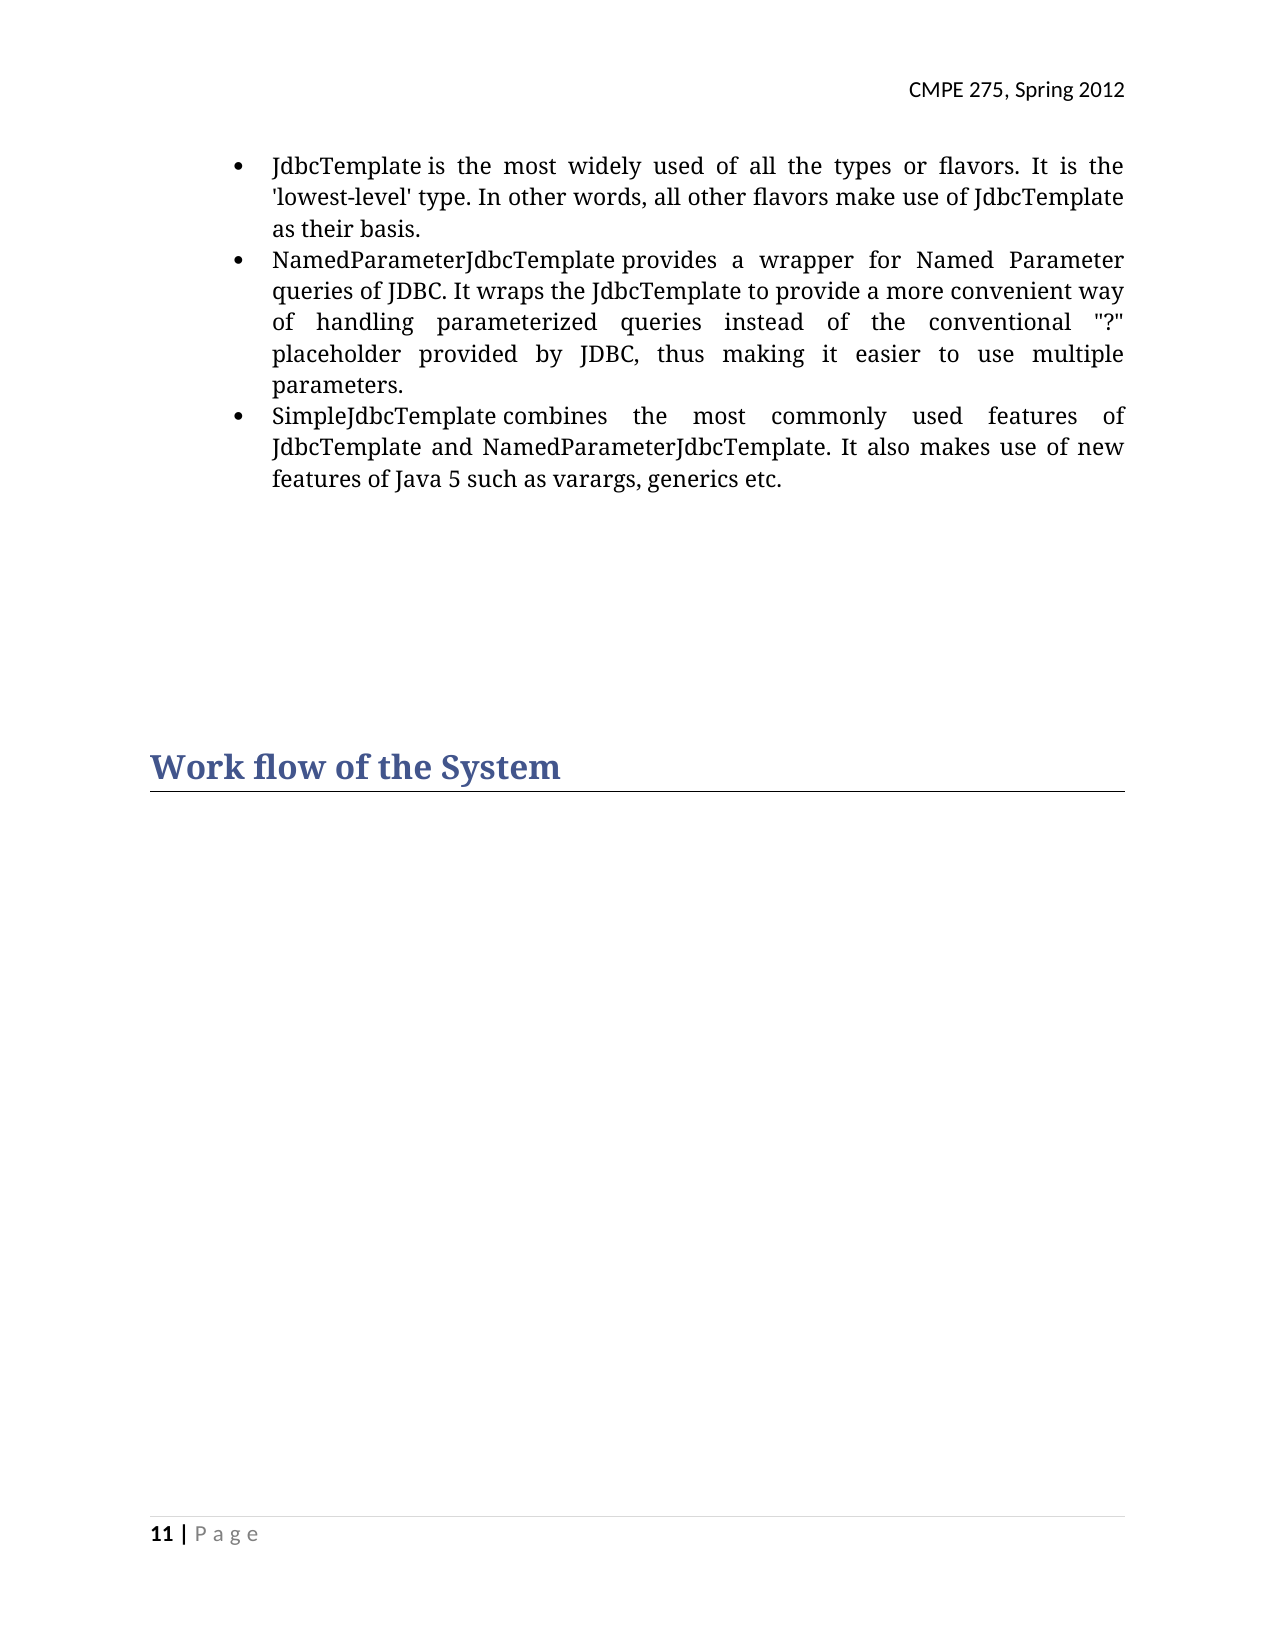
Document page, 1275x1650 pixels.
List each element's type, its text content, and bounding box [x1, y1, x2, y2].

list JdbcTemplate is the most widely used of all the types or flavors. It is the 'lowest-level' type. In other words, all other flavors make use of JdbcTemplate as their basis. [234, 150, 1125, 244]
list NamedParameterJdbcTemplate provides a wrapper for Named Parameter queries of JDBC. It wraps the JdbcTemplate to provide a more convenient way of handling parameterized queries instead of the conventional "?" placeholder provided by JDBC, thus making it easier to use multiple parameters. [234, 244, 1125, 400]
subtitle Work flow of the System [150, 744, 1125, 791]
list SimpleJdbcTemplate combines the most commonly used features of JdbcTemplate and NamedParameterJdbcTemplate. It also makes use of new features of Java 5 such as varargs, generics etc. [234, 400, 1125, 494]
